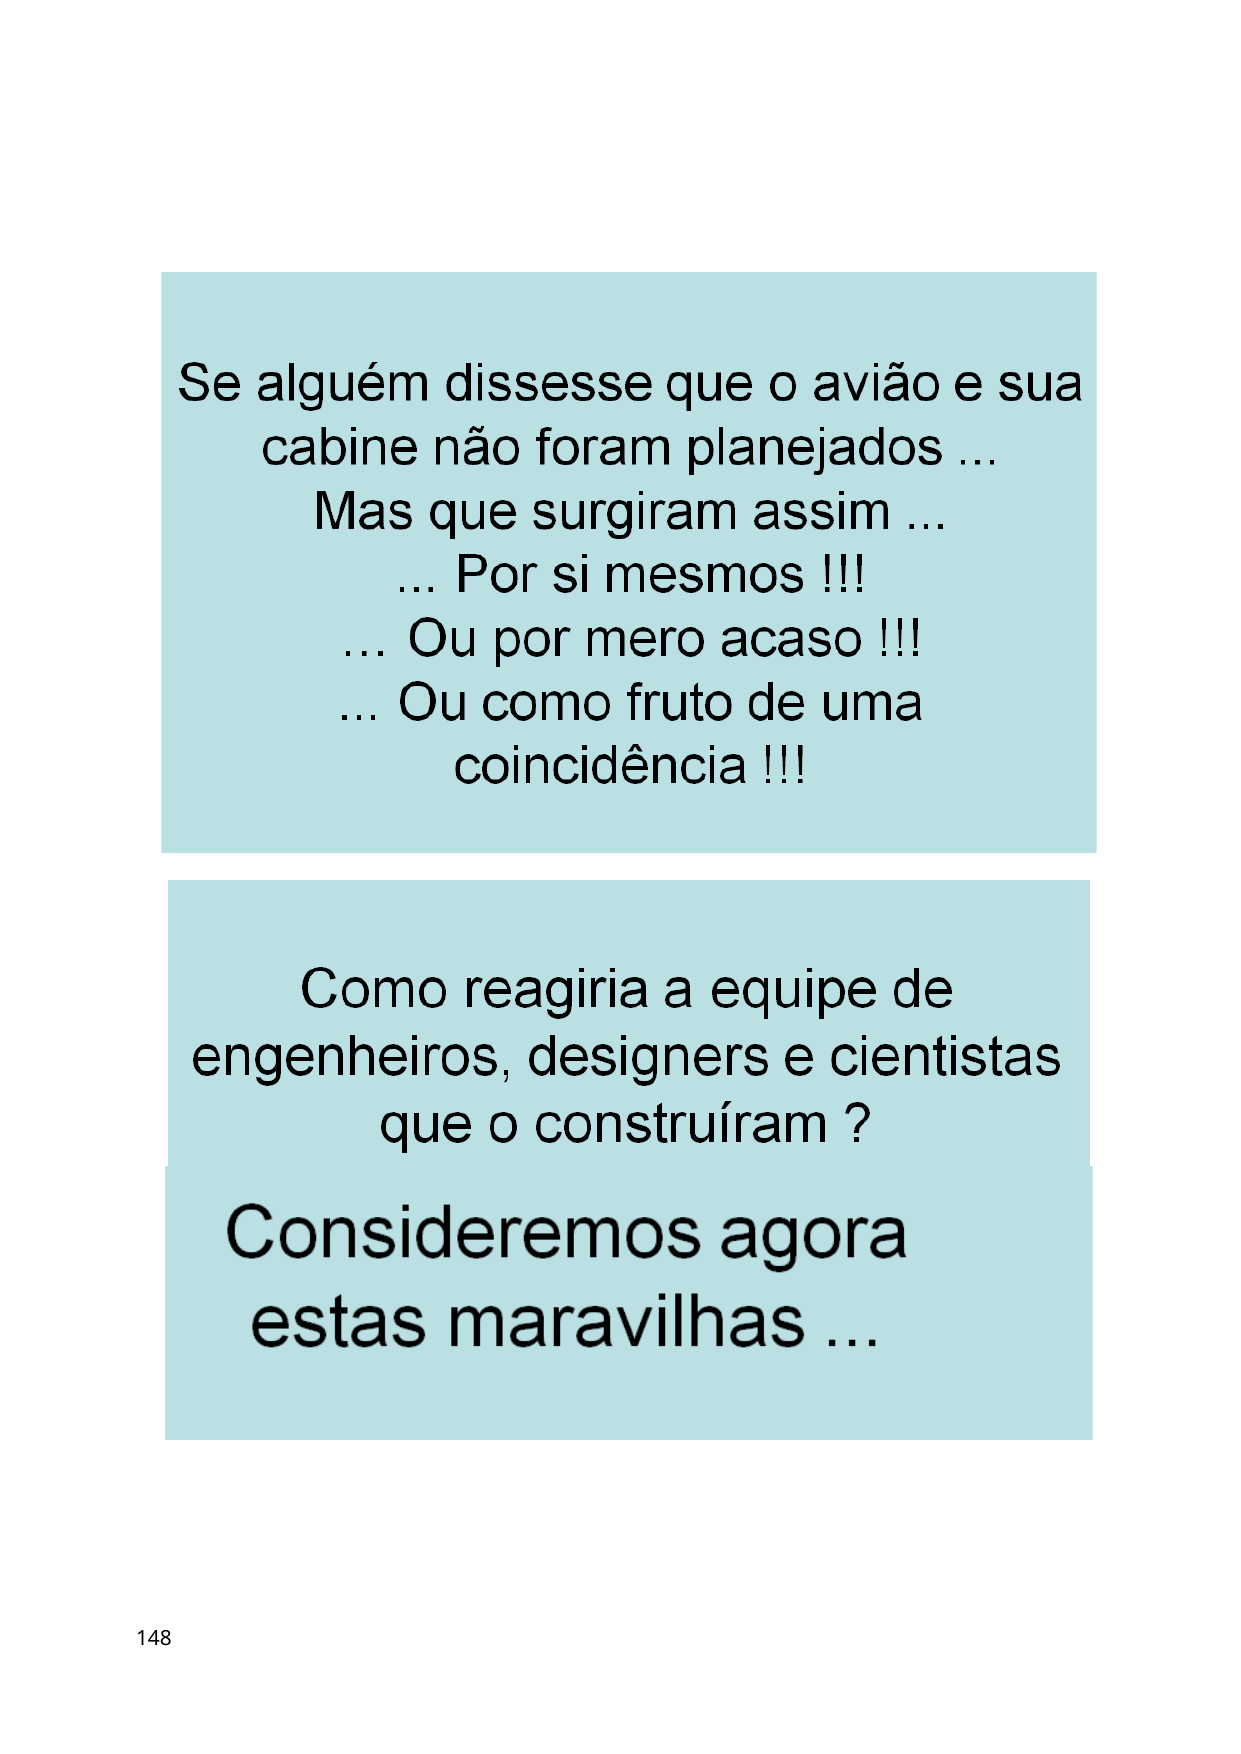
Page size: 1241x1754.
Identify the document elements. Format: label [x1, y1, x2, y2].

picture [161, 272, 1097, 853]
picture [165, 880, 1093, 1440]
